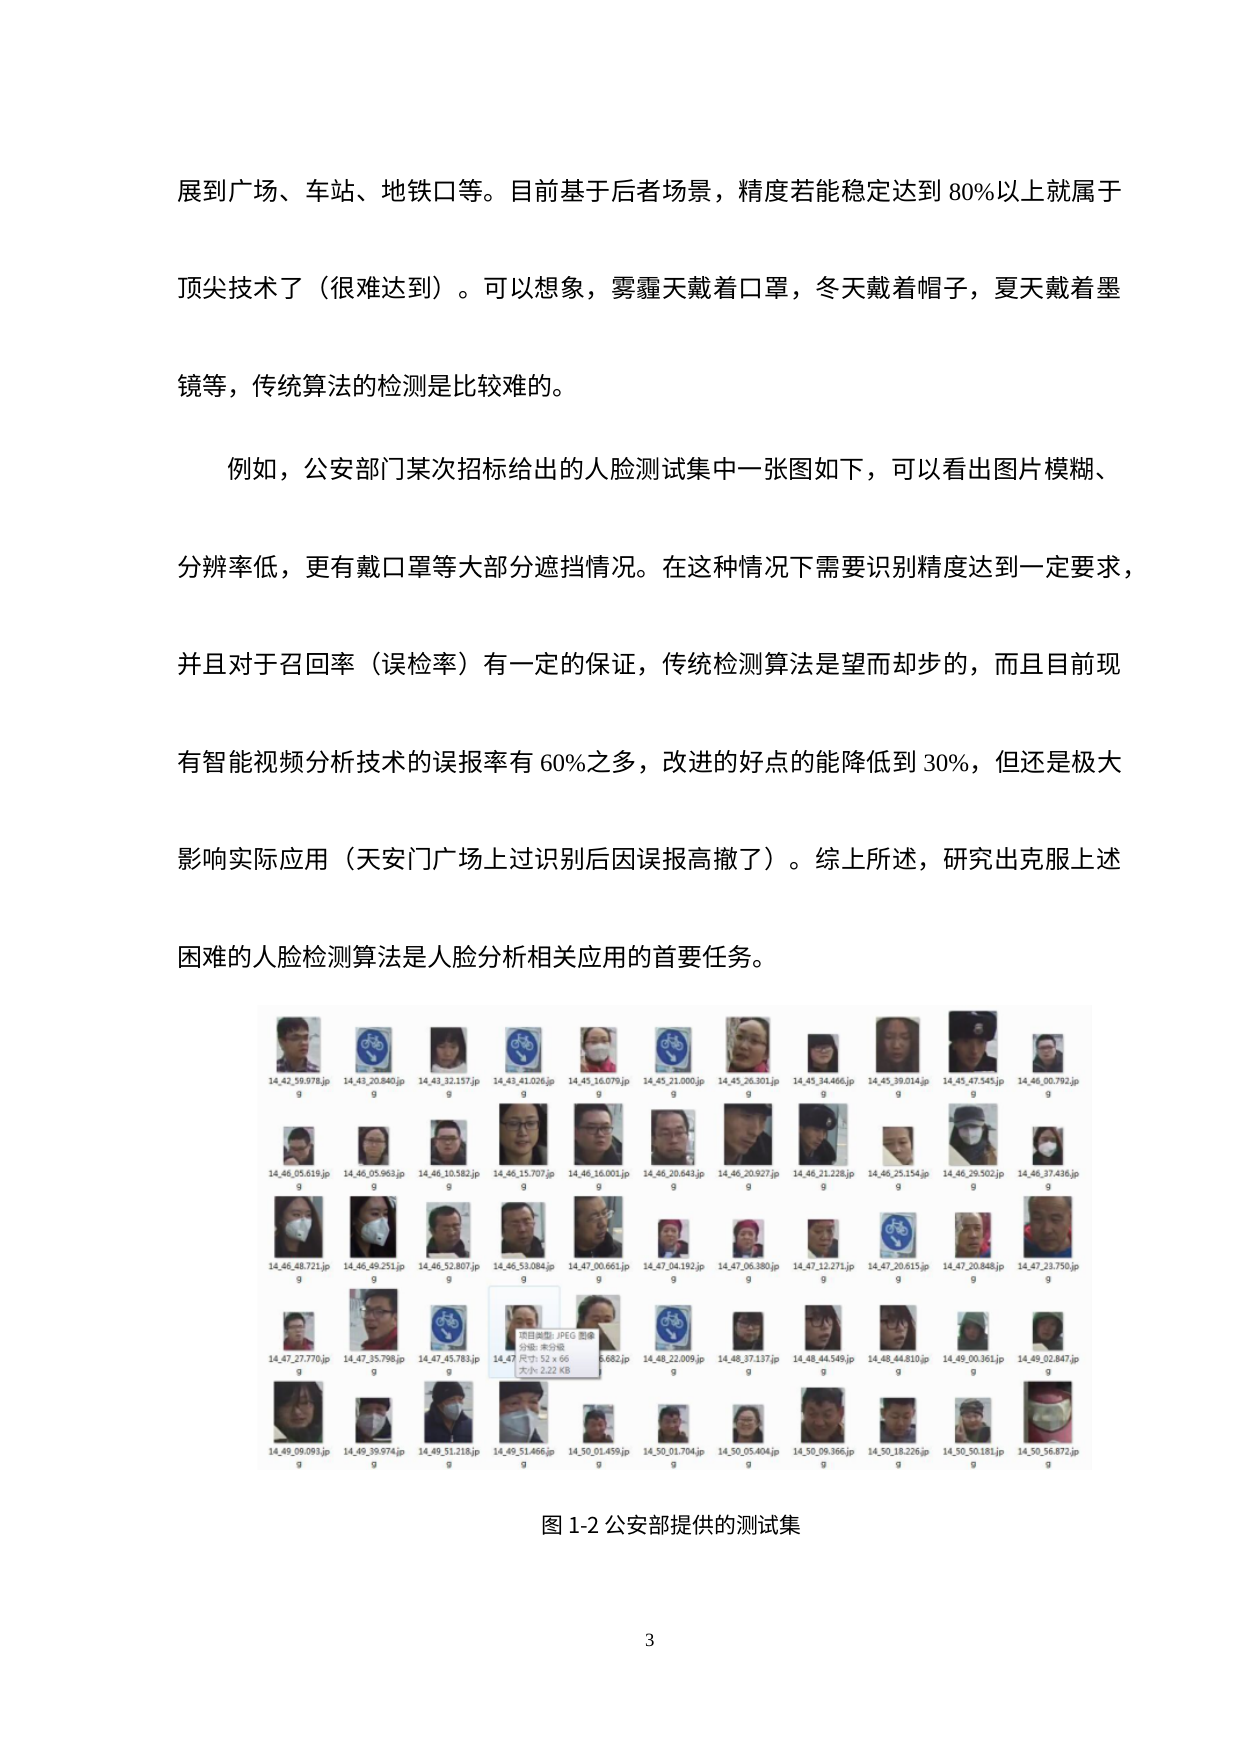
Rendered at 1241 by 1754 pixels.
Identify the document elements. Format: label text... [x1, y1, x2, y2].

list 例如，公安部门某次招标给出的人脸测试集中一张图如下，可以看出图片模糊、分辨率低，更有戴口罩等大部分遮挡情况。在这种情况下需要识别精度达到一定要求，并且对于召回率（误检率）有一定的保证，传统检测算法是望而却步的，而且目前现有智能视频分析技术的误报率有60%之多，改进的好点的能降低到30%，但还是极大影响实际应用（天安门广场上过识别后因误报高撤了）。综上所述，研究出克服上述困难的人脸检测算法是人脸分析相关应用的首要任务。 [177, 435, 1122, 988]
text 图1-2 公安部提供的测试集 [177, 1508, 1122, 1540]
picture [257, 1005, 1092, 1470]
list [177, 157, 1122, 417]
